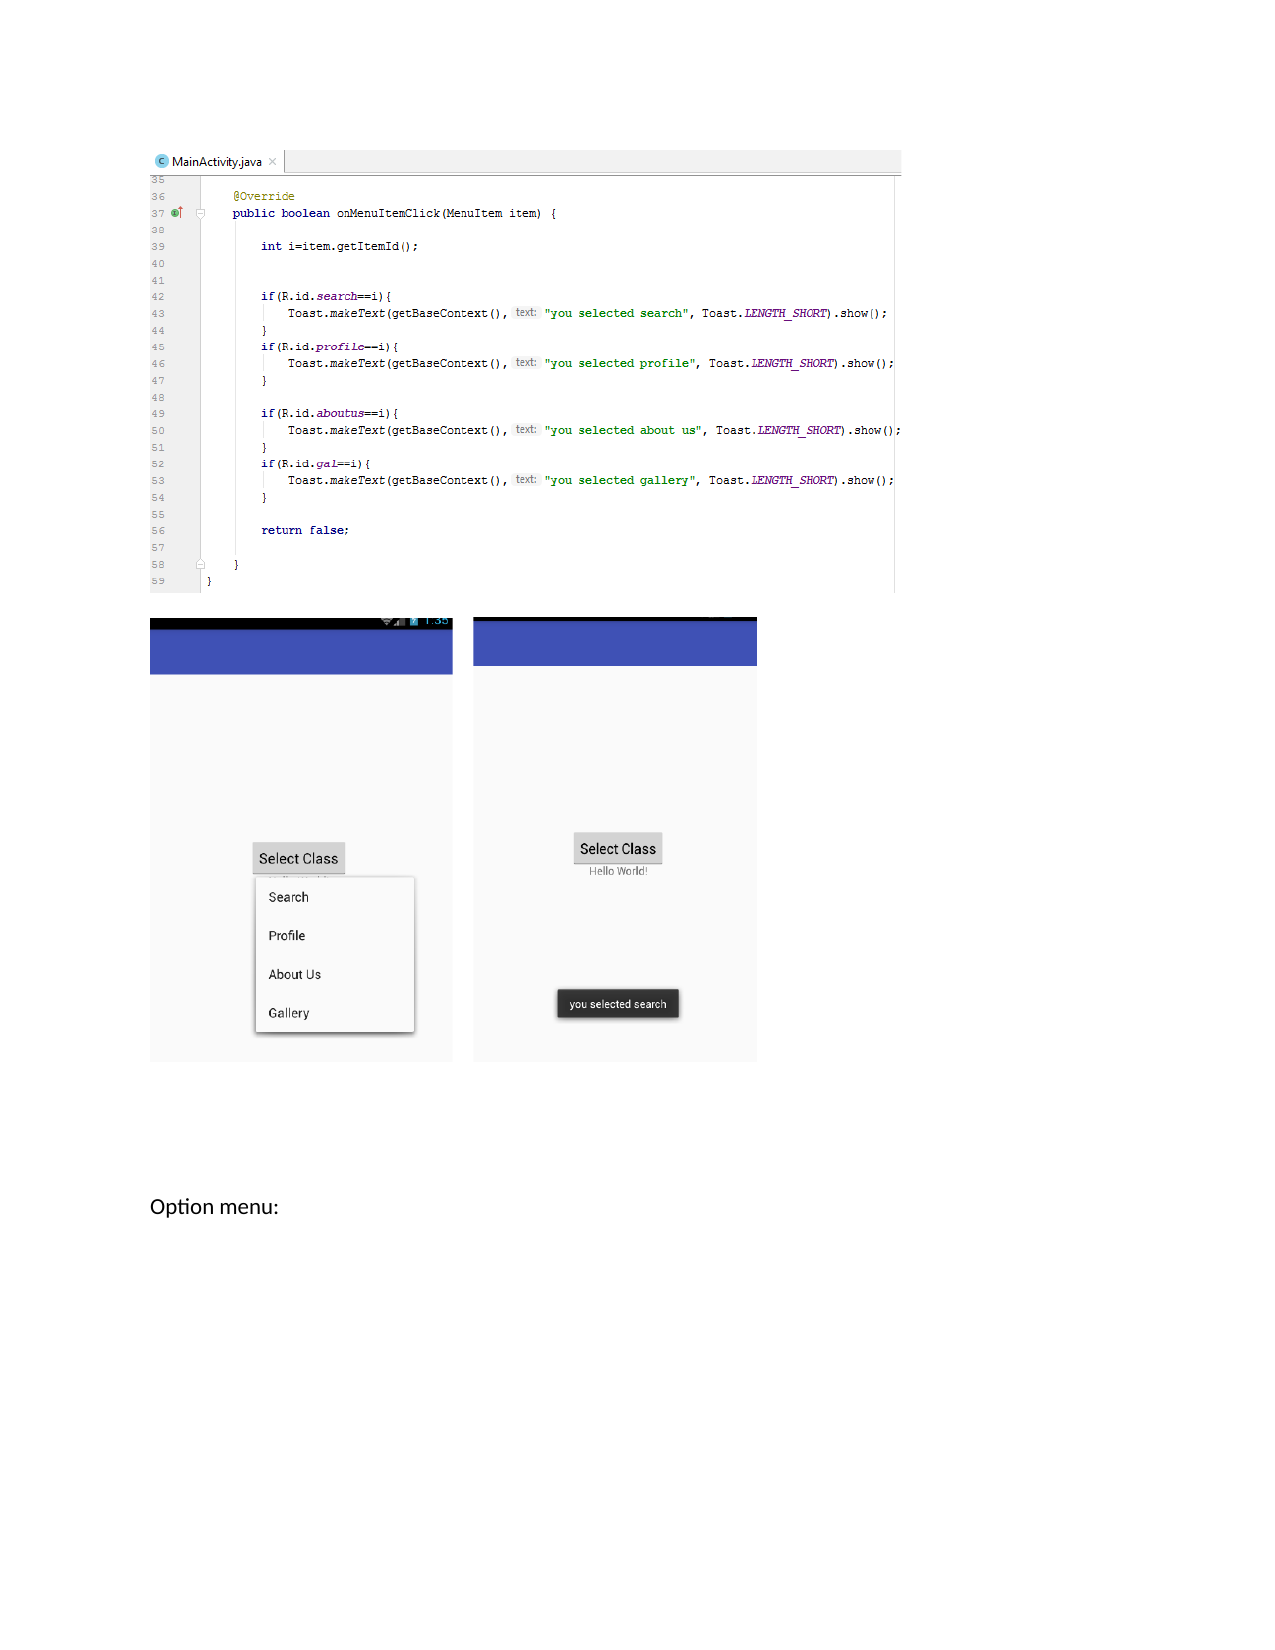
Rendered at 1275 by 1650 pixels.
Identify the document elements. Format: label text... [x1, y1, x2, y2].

picture [150, 618, 453, 1062]
picture [473, 617, 757, 1062]
picture [150, 150, 902, 593]
text Option menu: [150, 1192, 1125, 1220]
